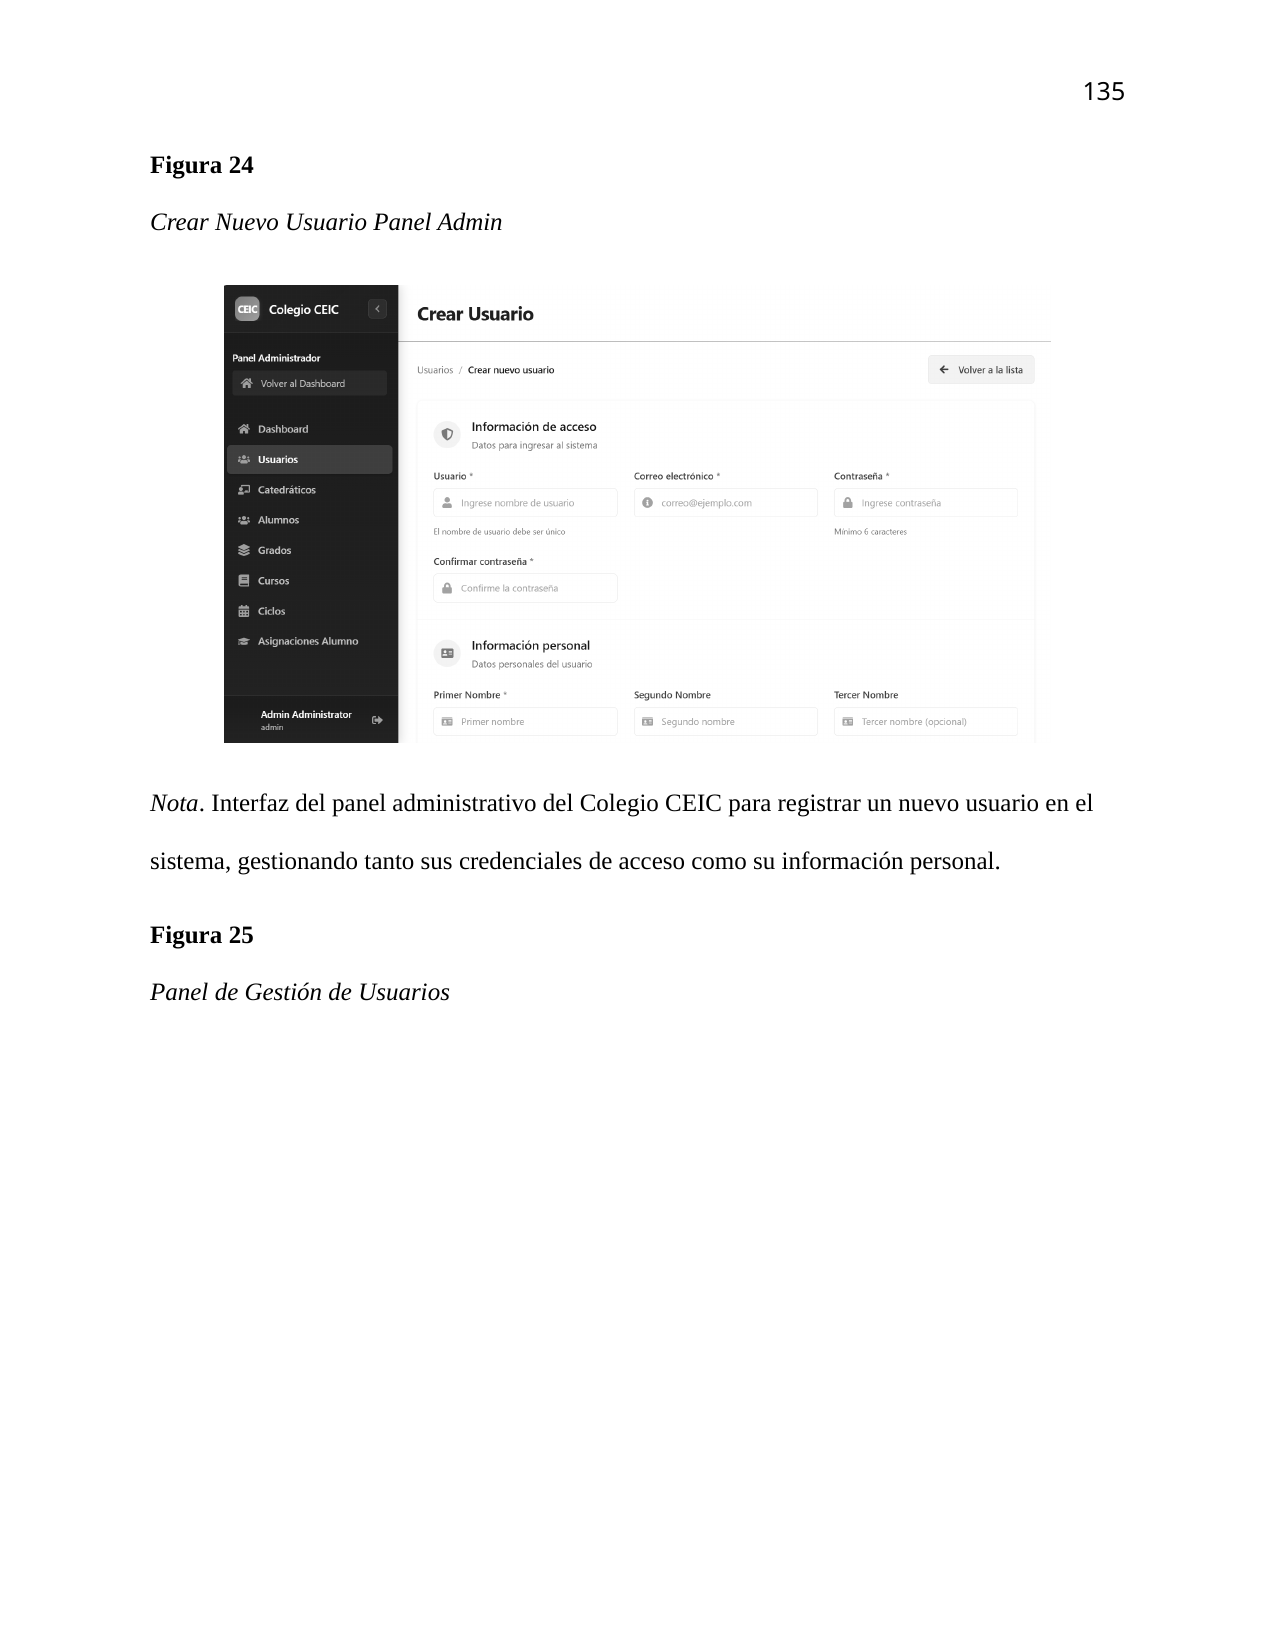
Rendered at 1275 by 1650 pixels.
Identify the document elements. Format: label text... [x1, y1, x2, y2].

text Nota. Interfaz del panel administrativo del Colegio CEIC para registrar un nuevo usuario en el sistema, gestionando tanto sus credenciales de acceso como su información personal. [150, 788, 1125, 874]
text Figura 25 Panel de Gestión de Usuarios [150, 920, 1125, 1006]
text Figura 24 Crear Nuevo Usuario Panel Admin [150, 150, 1125, 236]
